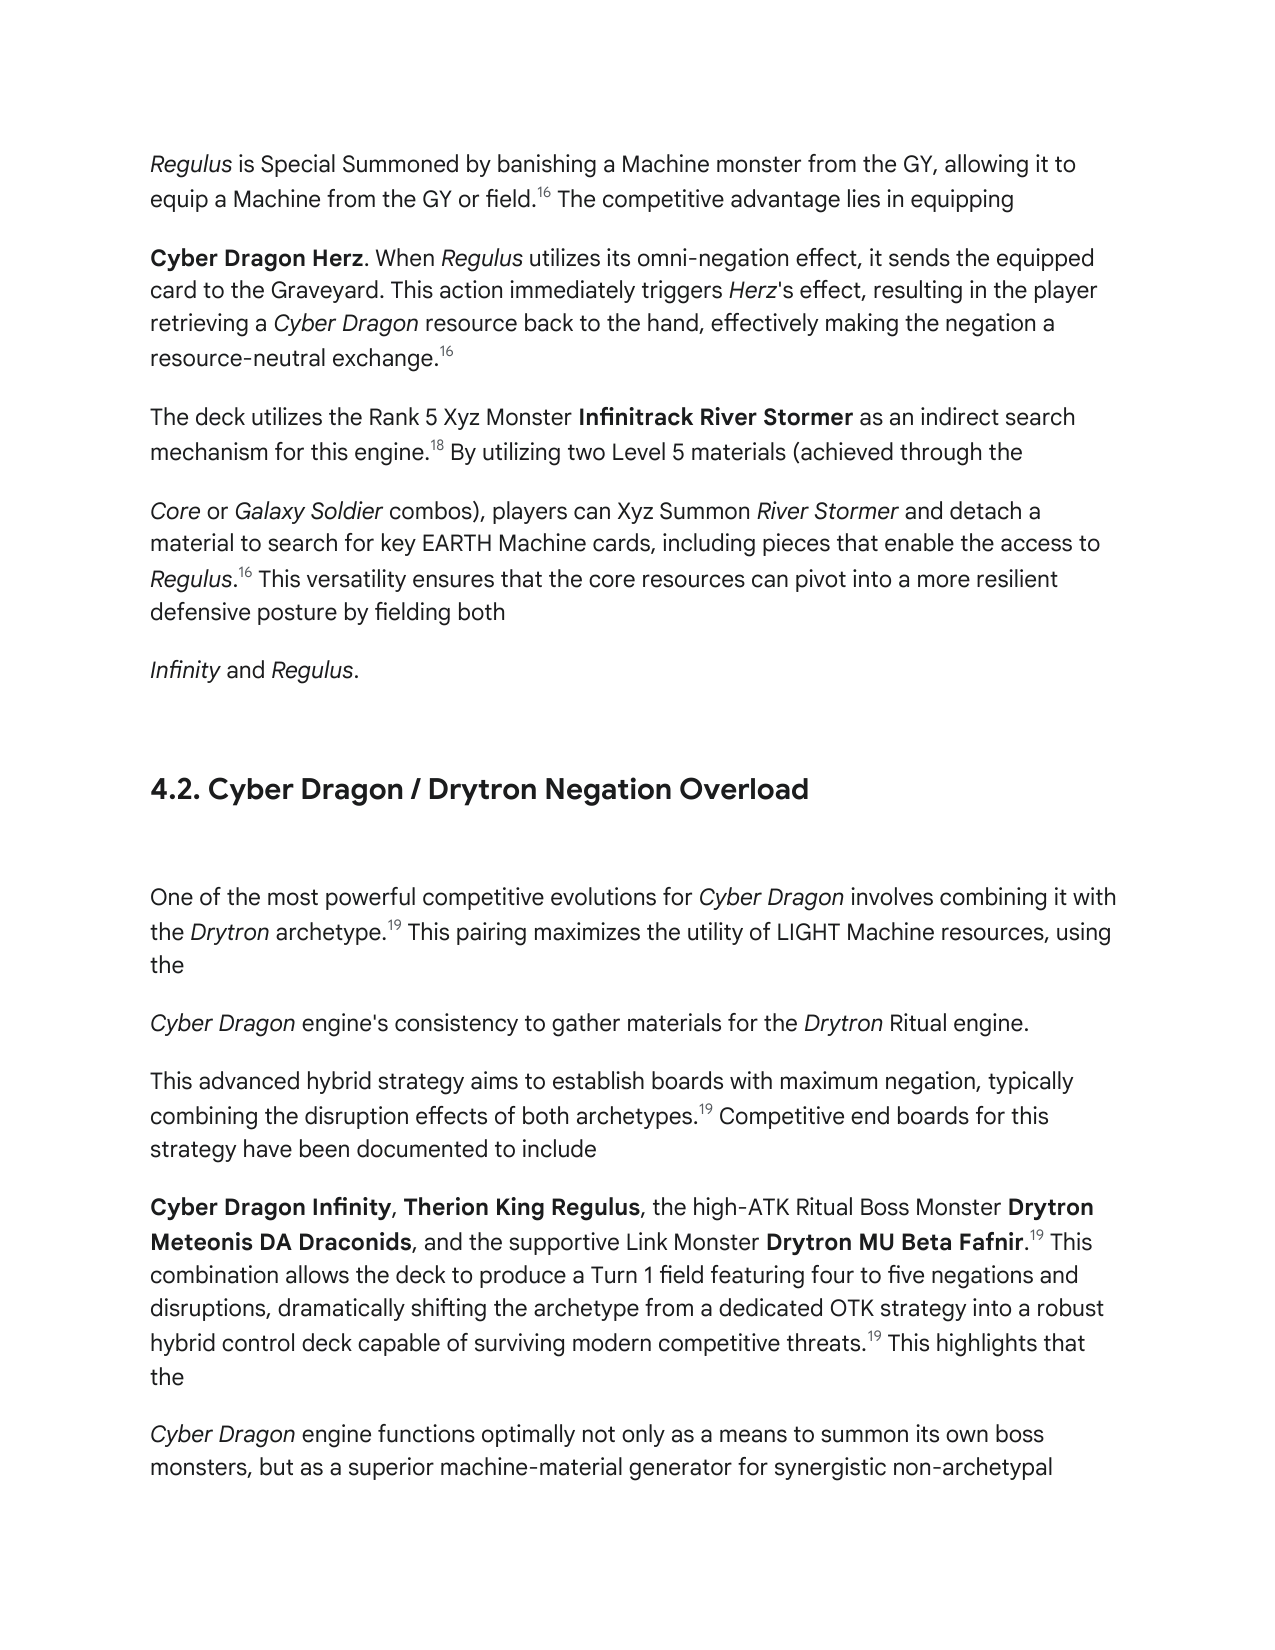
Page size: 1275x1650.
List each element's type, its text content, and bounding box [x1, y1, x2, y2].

text Cyber Dragon Herz. When Regulus utilizes its omni-negation effect, it sends the equipped card to the Graveyard. This action immediately triggers Herz's effect, resulting in the player retrieving a Cyber Dragon resource back to the hand, effectively making the negation a resource-neutral exchange.16 [150, 244, 1125, 374]
text The deck utilizes the Rank 5 Xyz Monster Infinitrack River Stormer as an indirect search mechanism for this engine.18 By utilizing two Level 5 materials (achieved through the [150, 403, 1125, 468]
subtitle 4.2. Cyber Dragon / Drytron Negation Overload [150, 771, 1125, 808]
text Infinity and Regulus. [150, 656, 1125, 684]
text This advanced hybrid strategy aims to establish boards with maximum negation, typically combining the disruption effects of both archetypes.19 Competitive end boards for this strategy have been documented to include [150, 1067, 1125, 1164]
text Cyber Dragon Infinity, Therion King Regulus, the high-ATK Ritual Boss Monster Drytron Meteonis DA Draconids, and the supportive Link Monster Drytron MU Beta Fafnir.19 This combination allows the deck to produce a Turn 1 field featuring four to five negations and disruptions, dramatically shifting the archetype from a dedicated OTK strategy into a robust hybrid control deck capable of surviving modern competitive threats.19 This highlights that the [150, 1193, 1125, 1391]
text Core or Galaxy Soldier combos), players can Xyz Summon River Stormer and detach a material to search for key EARTH Machine cards, including pieces that enable the access to Regulus.16 This versatility ensures that the core resources can pivot into a more resilient defensive posture by fielding both [150, 497, 1125, 627]
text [150, 1420, 1125, 1482]
text Cyber Dragon engine's consistency to gather materials for the Drytron Ritual engine. [150, 1009, 1125, 1038]
text One of the most powerful competitive evolutions for Cyber Dragon involves combining it with the Drytron archetype.19 This pairing maximizes the utility of LIGHT Machine resources, using the [150, 883, 1125, 980]
text Regulus is Special Summoned by banishing a Machine monster from the GY, allowing it to equip a Machine from the GY or field.16 The competitive advantage lies in equipping [150, 150, 1125, 214]
